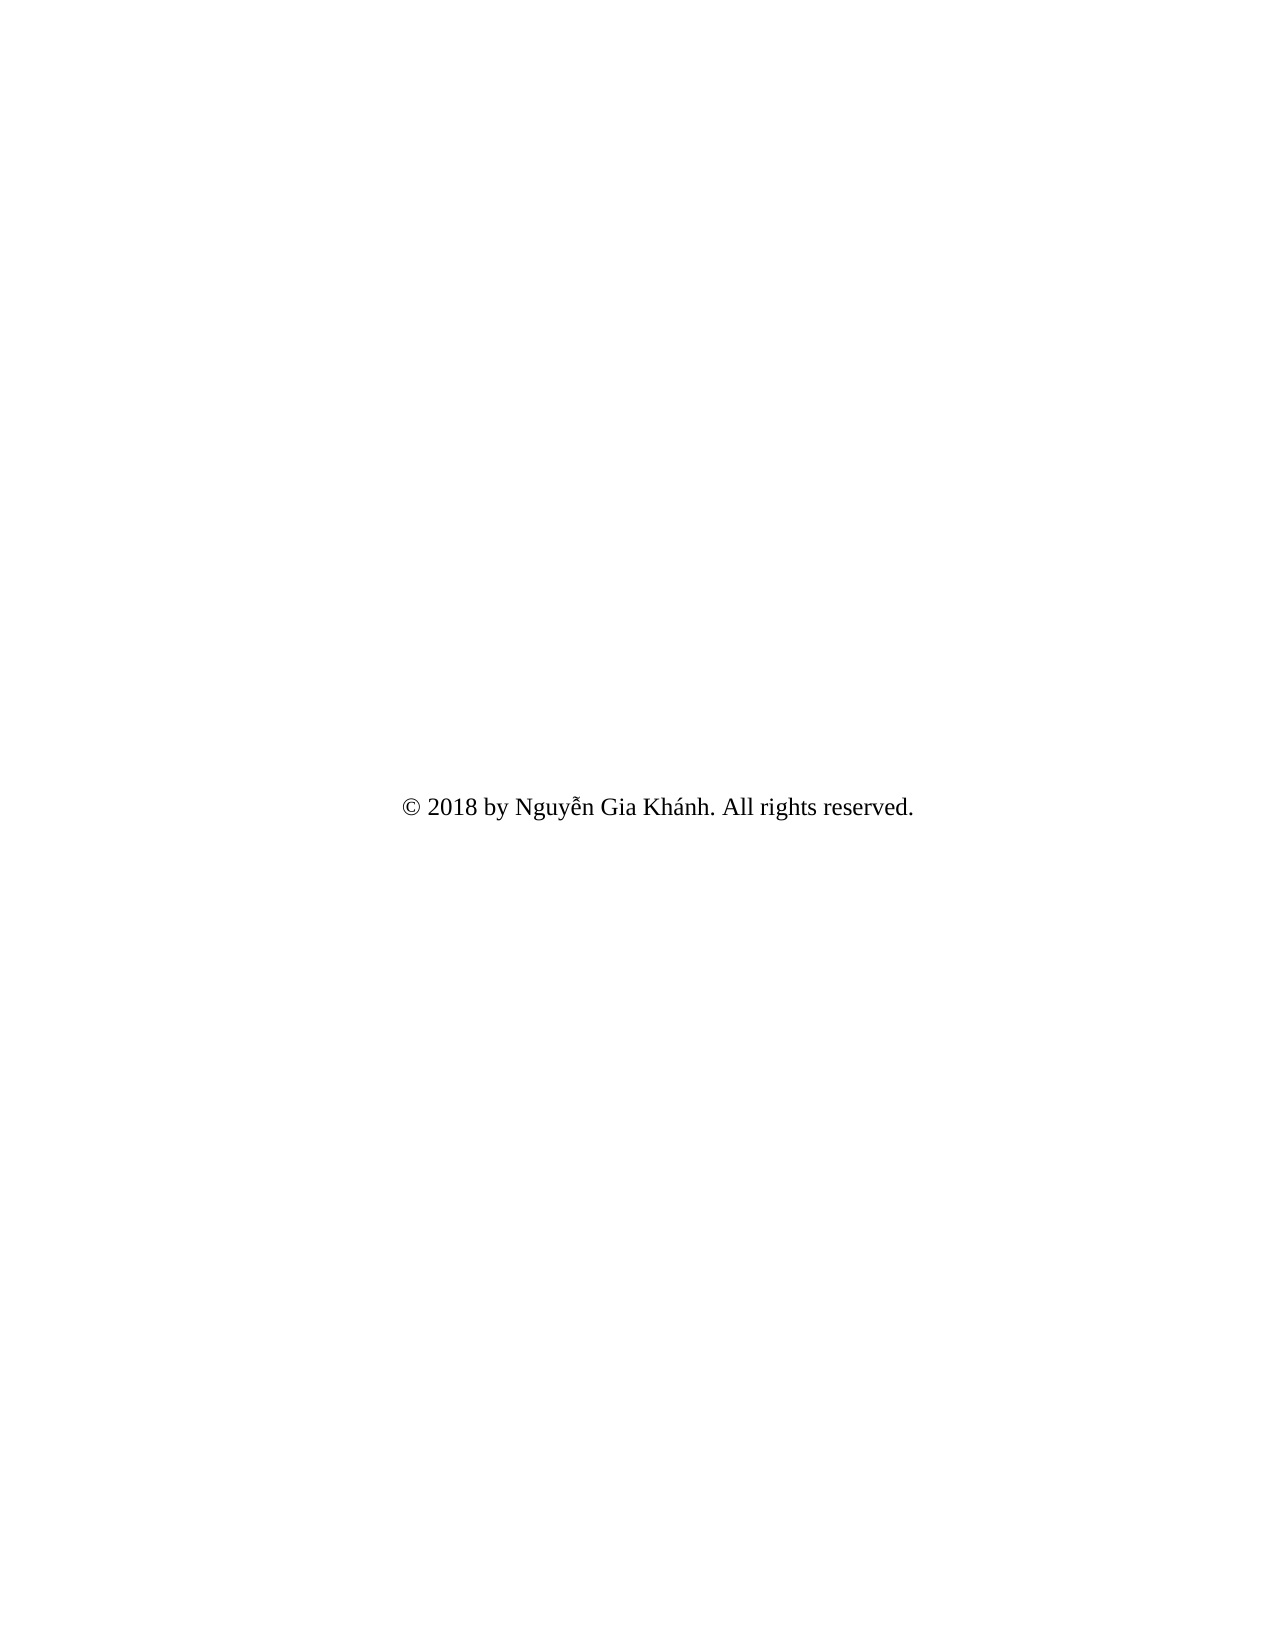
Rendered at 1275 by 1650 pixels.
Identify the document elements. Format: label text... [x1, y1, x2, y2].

text  2018 by Nguyễn Gia Khánh. All rights reserved. [401, 792, 1148, 821]
